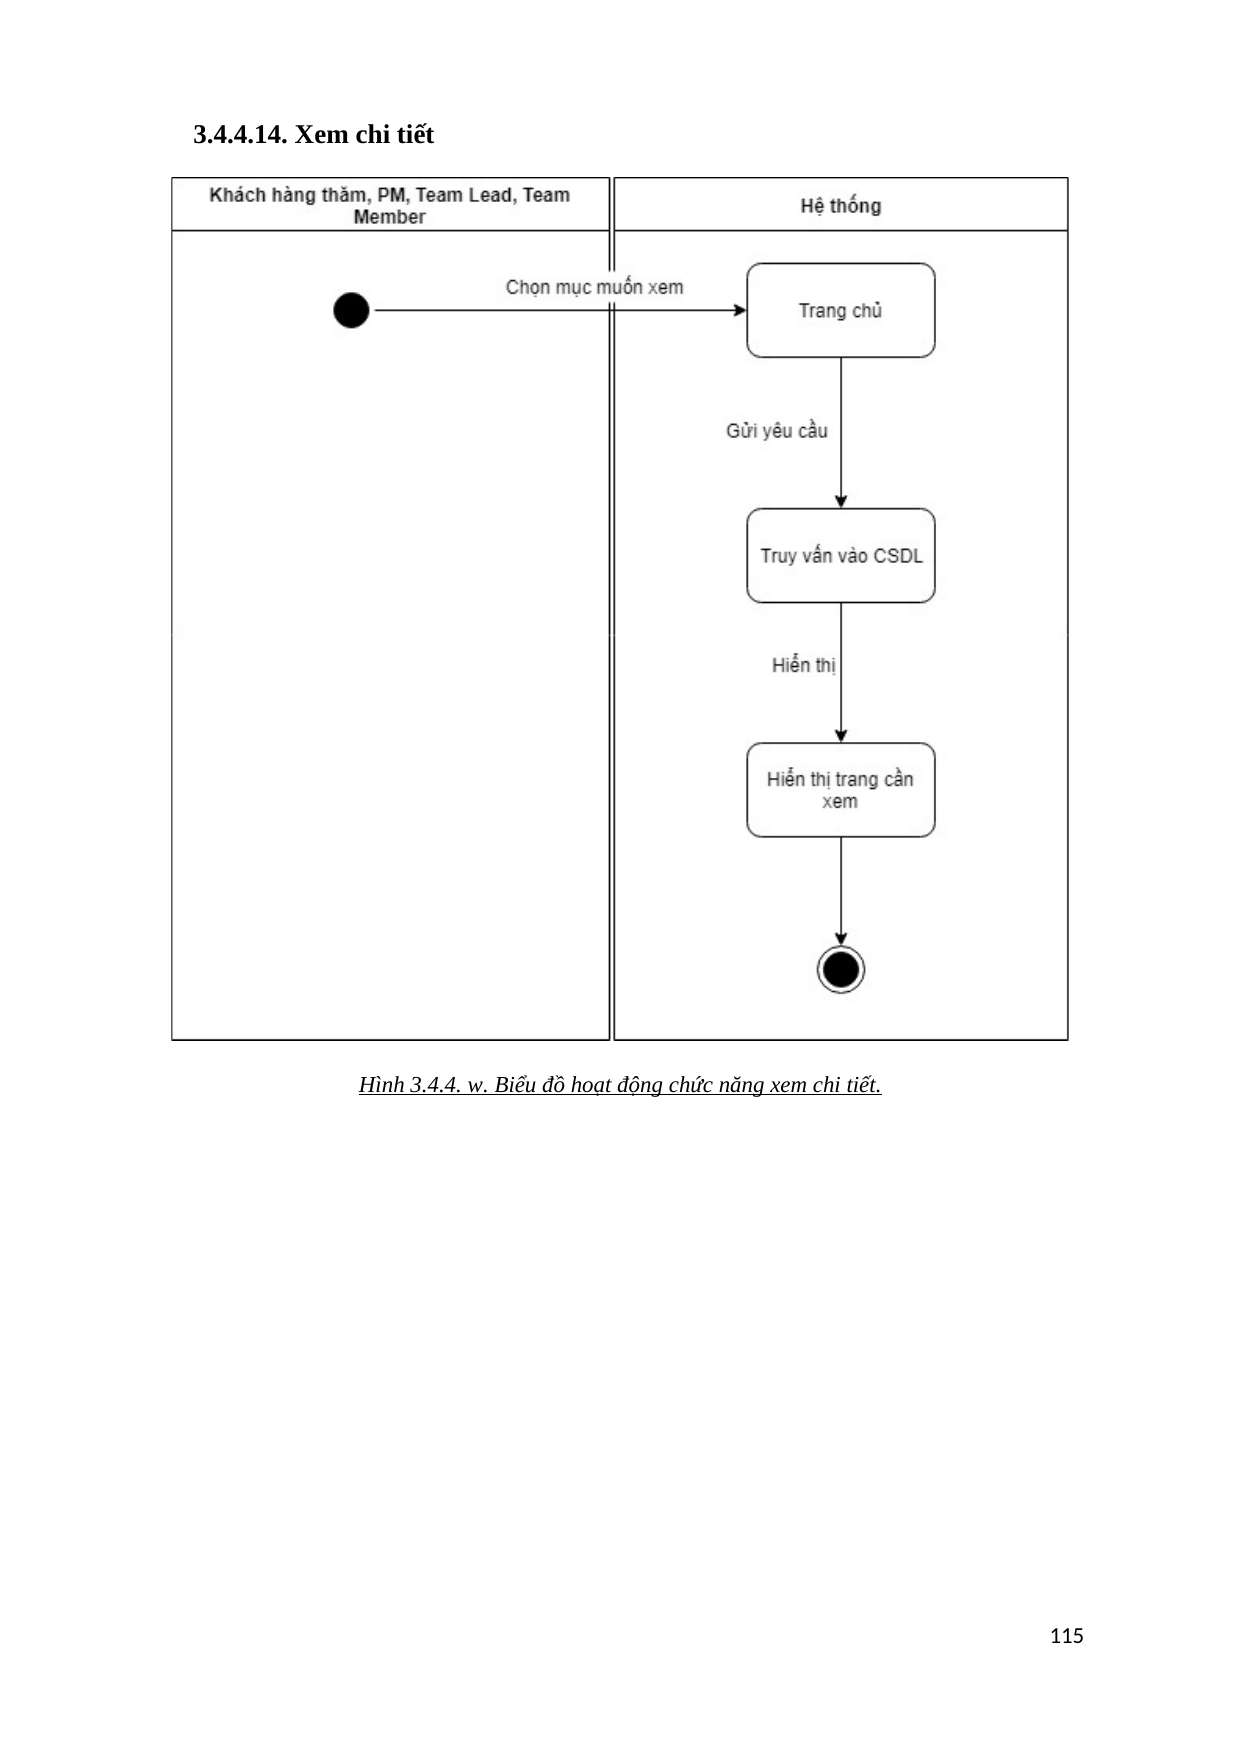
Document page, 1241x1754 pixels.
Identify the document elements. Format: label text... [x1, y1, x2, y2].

picture [171, 177, 1069, 1041]
subtitle 3.4.4.14. Xem chi tiết [118, 118, 1122, 149]
text Hình 3.4.4. w. Biểu đồ hoạt động chức năng xem chi tiết. [118, 1071, 1122, 1098]
